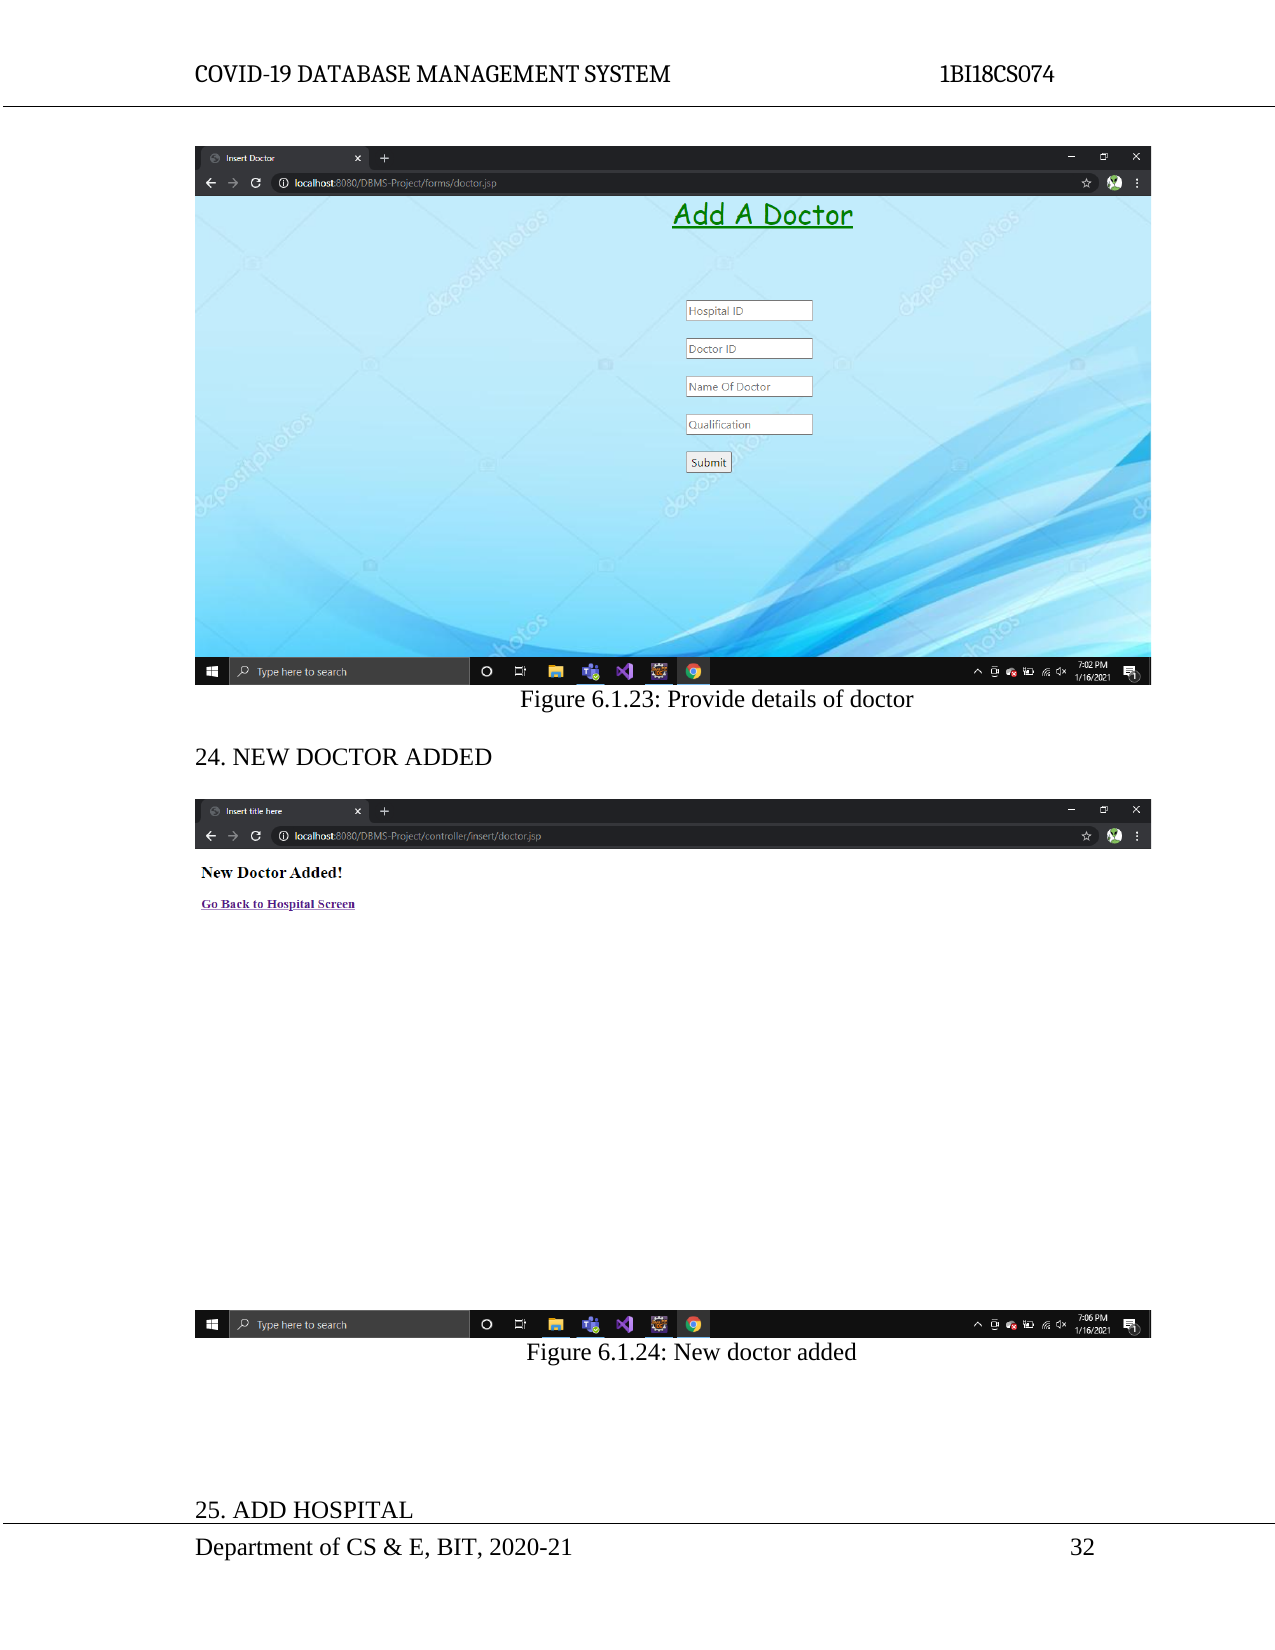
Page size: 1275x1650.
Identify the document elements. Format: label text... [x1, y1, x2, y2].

text Figure 6.1.24: New doctor added [195, 1338, 1125, 1366]
text 25. ADD HOSPITAL [195, 1496, 1125, 1524]
picture [195, 799, 1152, 1338]
text Figure 6.1.23: Provide details of doctor [195, 685, 1125, 713]
text 24. NEW DOCTOR ADDED [195, 742, 1125, 771]
picture [195, 146, 1152, 685]
